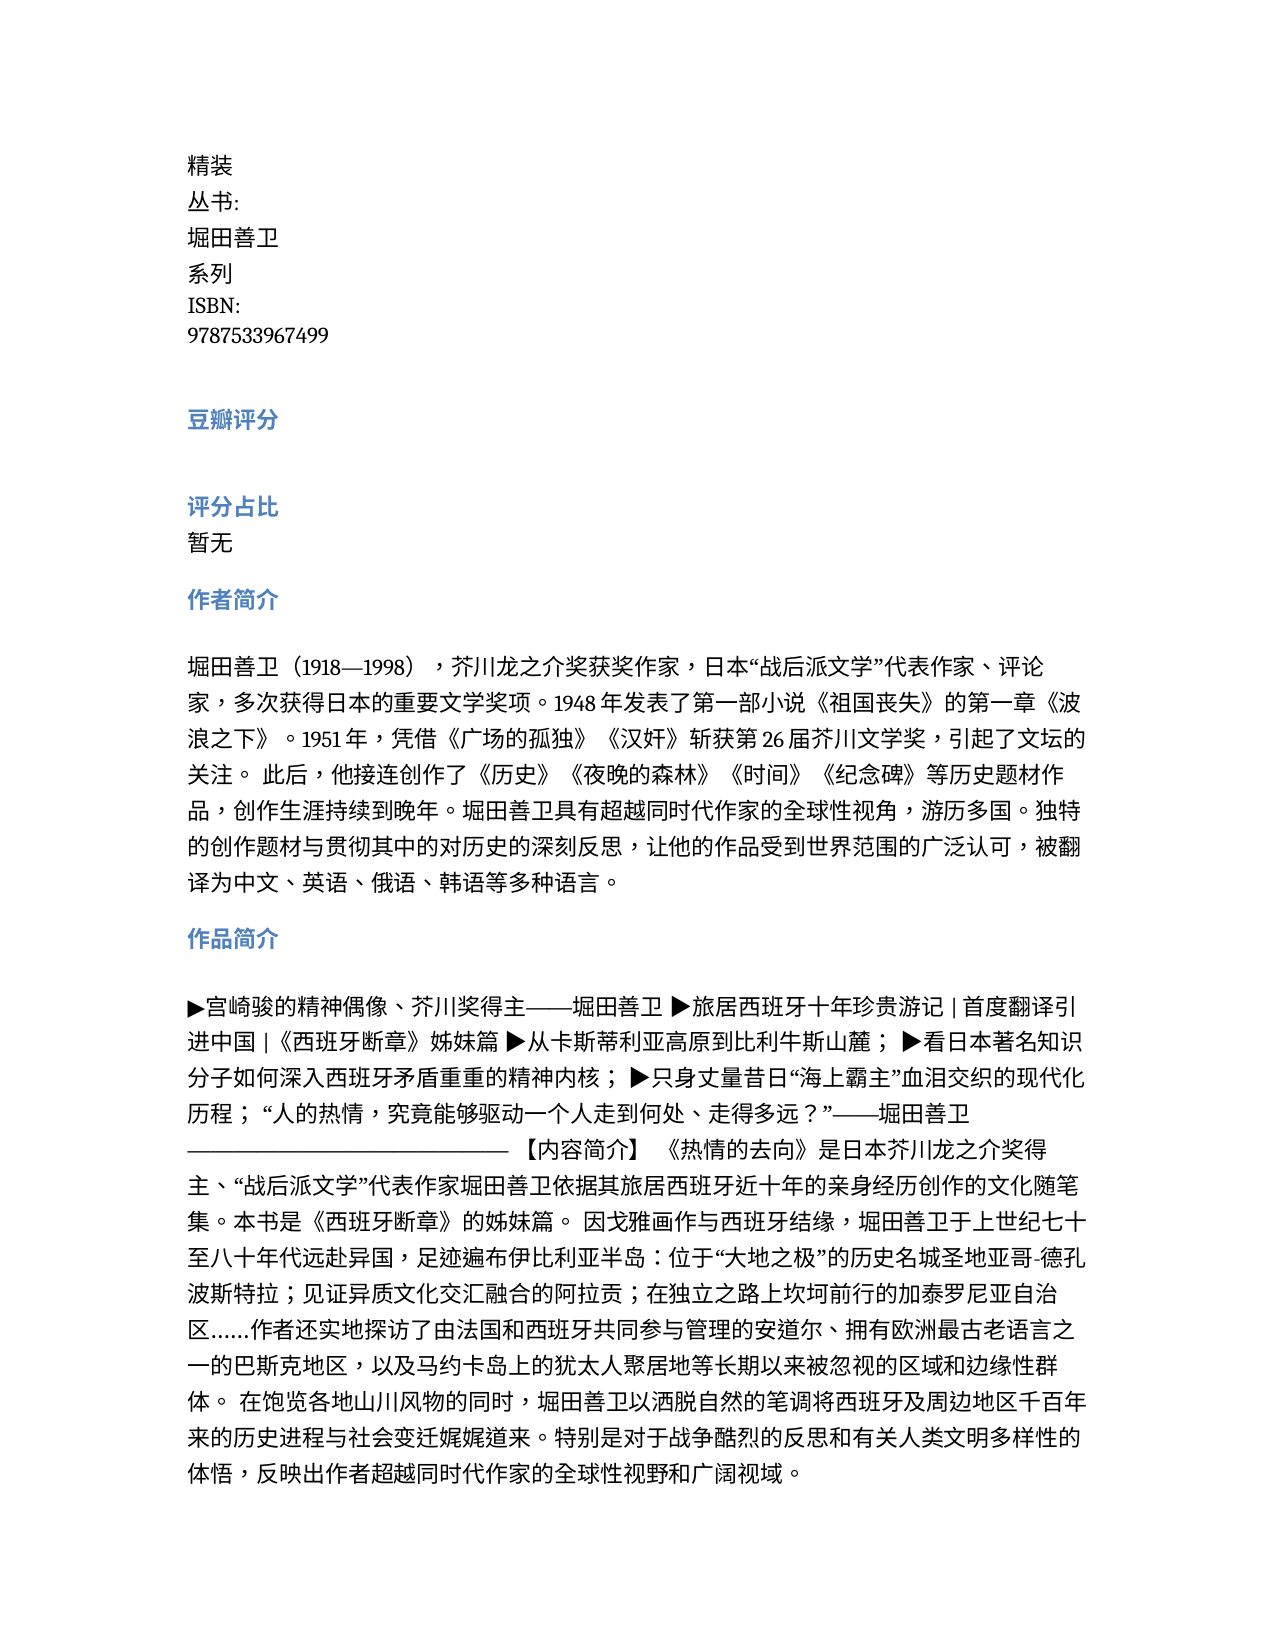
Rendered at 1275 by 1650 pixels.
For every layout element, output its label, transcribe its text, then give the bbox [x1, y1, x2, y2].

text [187, 959, 1087, 1489]
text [187, 150, 1087, 380]
subtitle 豆瓣评分 [187, 404, 1087, 436]
subtitle 作品简介 [187, 923, 1087, 955]
text 暂无 [187, 527, 1087, 558]
text 堀田善卫（1918—1998），芥川龙之介奖获奖作家，日本“战后派文学”代表作家、评论家，多次获得日本的重要文学奖项。1948年发表了第一部小说《祖国丧失》的第一章《波浪之下》。1951年，凭借《广场的孤独》《汉奸》斩获第26届芥川文学奖，引起了文坛的关注。 此后，他接连创作了《历史》《夜晚的森林》《时间》《纪念碑》等历史题材作品，创作生涯持续到晚年。堀田善卫具有超越同时代作家的全球性视角，游历多国。独特的创作题材与贯彻其中的对历史的深刻反思，让他的作品受到世界范围的广泛认可，被翻译为中文、英语、俄语、韩语等多种语言。 [187, 620, 1087, 898]
subtitle 评分占比 [187, 491, 1087, 523]
subtitle 作者简介 [187, 584, 1087, 615]
